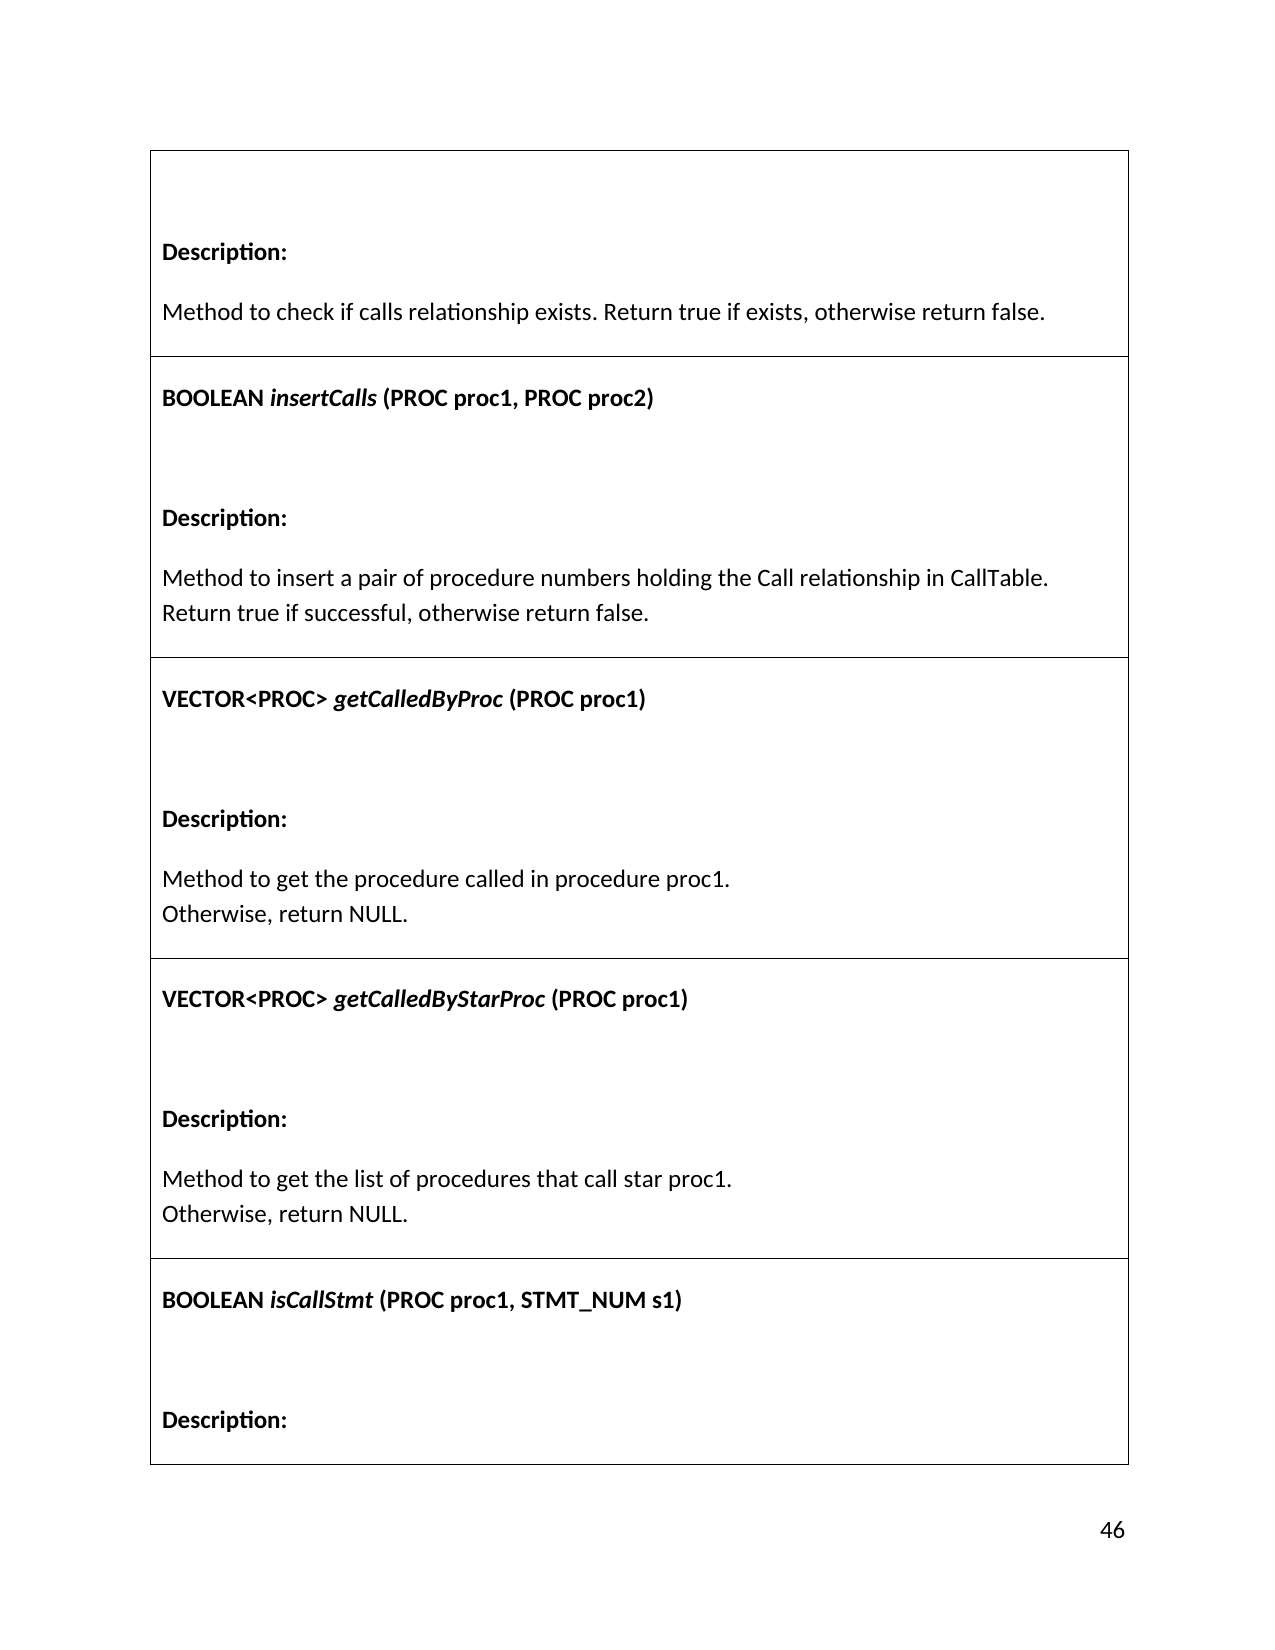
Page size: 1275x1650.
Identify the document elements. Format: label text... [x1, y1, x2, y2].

table_cell VECTOR<PROC> getCalledByStarProc (PROC proc1) Description: Method to get the list of procedures that call star proc1. Otherwise, return NULL. [151, 959, 1128, 1258]
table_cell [151, 151, 1128, 356]
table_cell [151, 1259, 1128, 1464]
table_cell BOOLEAN insertCalls (PROC proc1, PROC proc2) Description: Method to insert a pair of procedure numbers holding the Call relationship in CallTable. Return true if successful, otherwise return false. [151, 357, 1128, 657]
table_cell VECTOR<PROC> getCalledByProc (PROC proc1) Description: Method to get the procedure called in procedure proc1. Otherwise, return NULL. [151, 658, 1128, 957]
